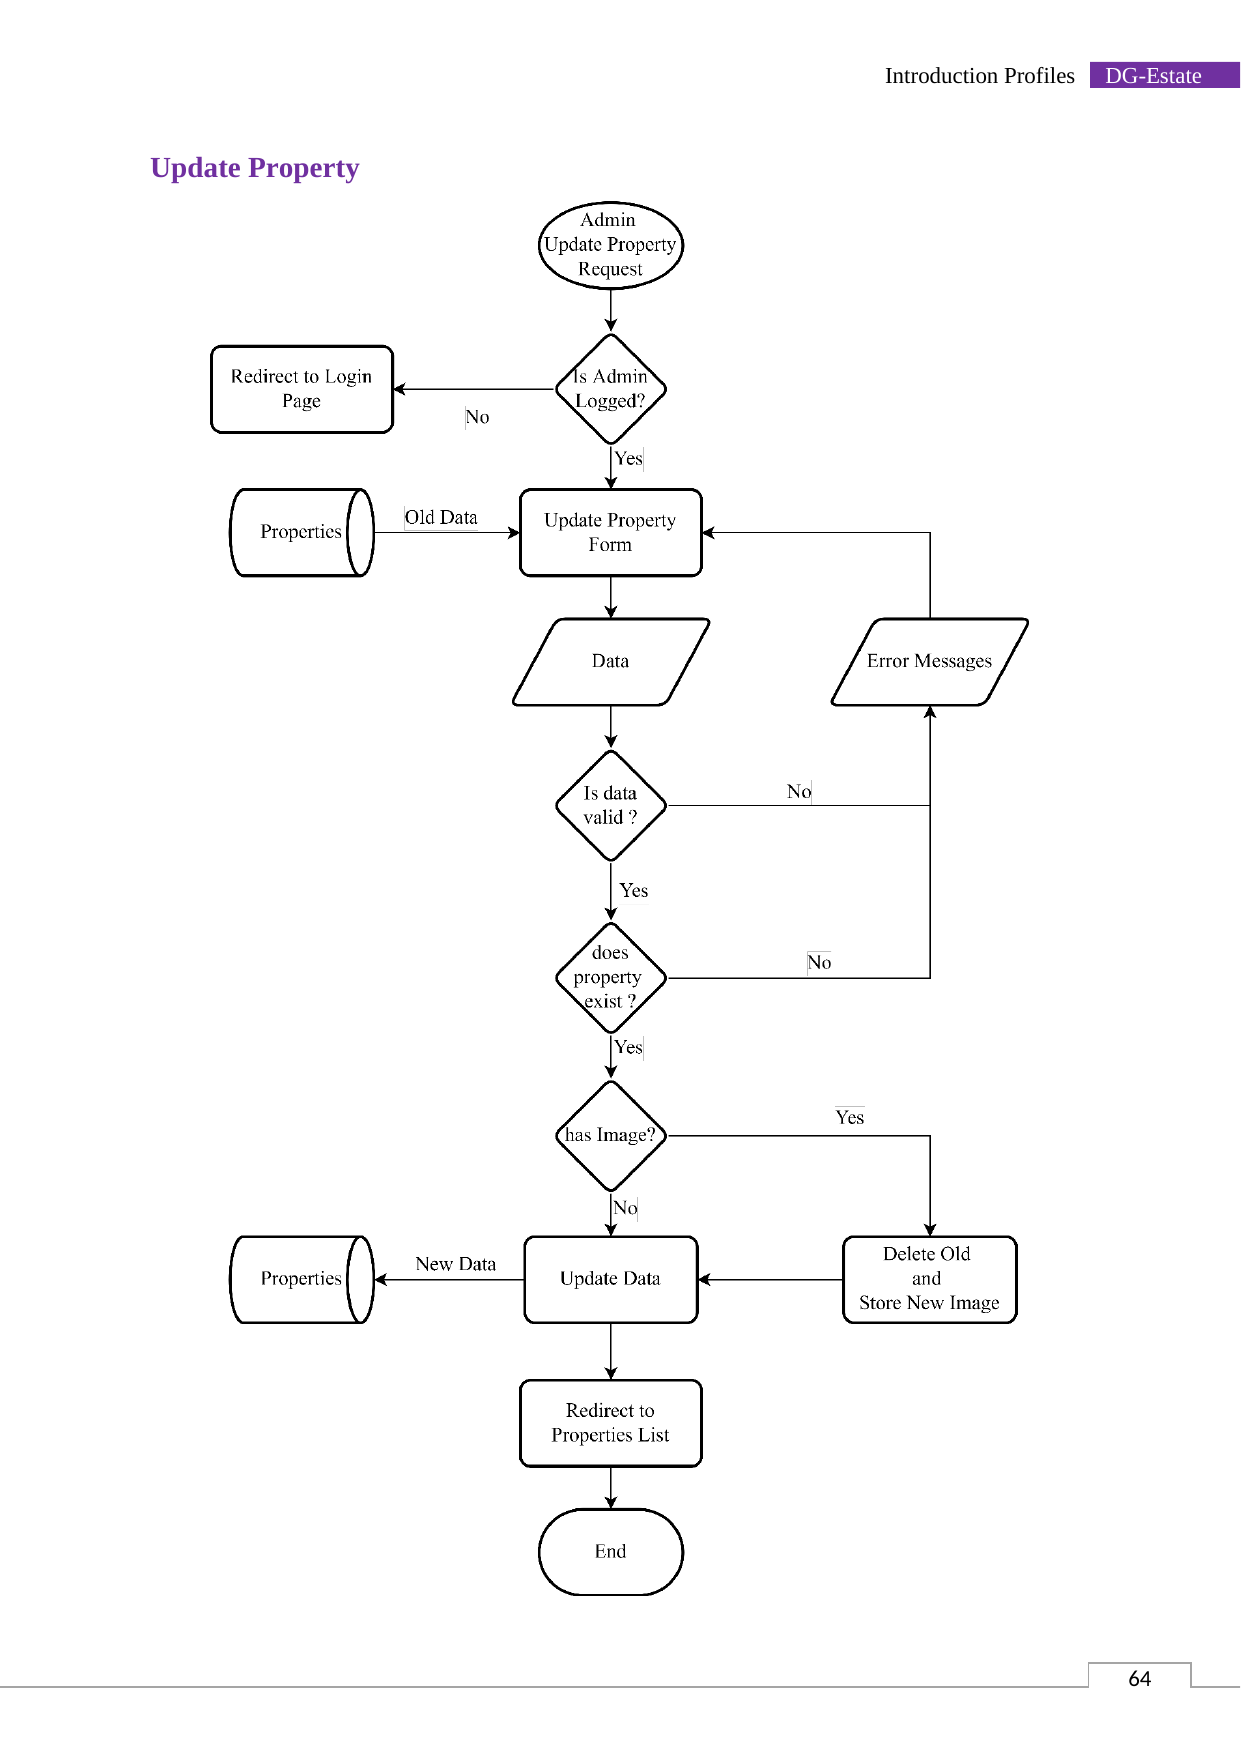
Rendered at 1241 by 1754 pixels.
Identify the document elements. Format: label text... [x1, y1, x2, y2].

picture [209, 200, 1031, 1596]
title Update Property [150, 150, 1090, 183]
